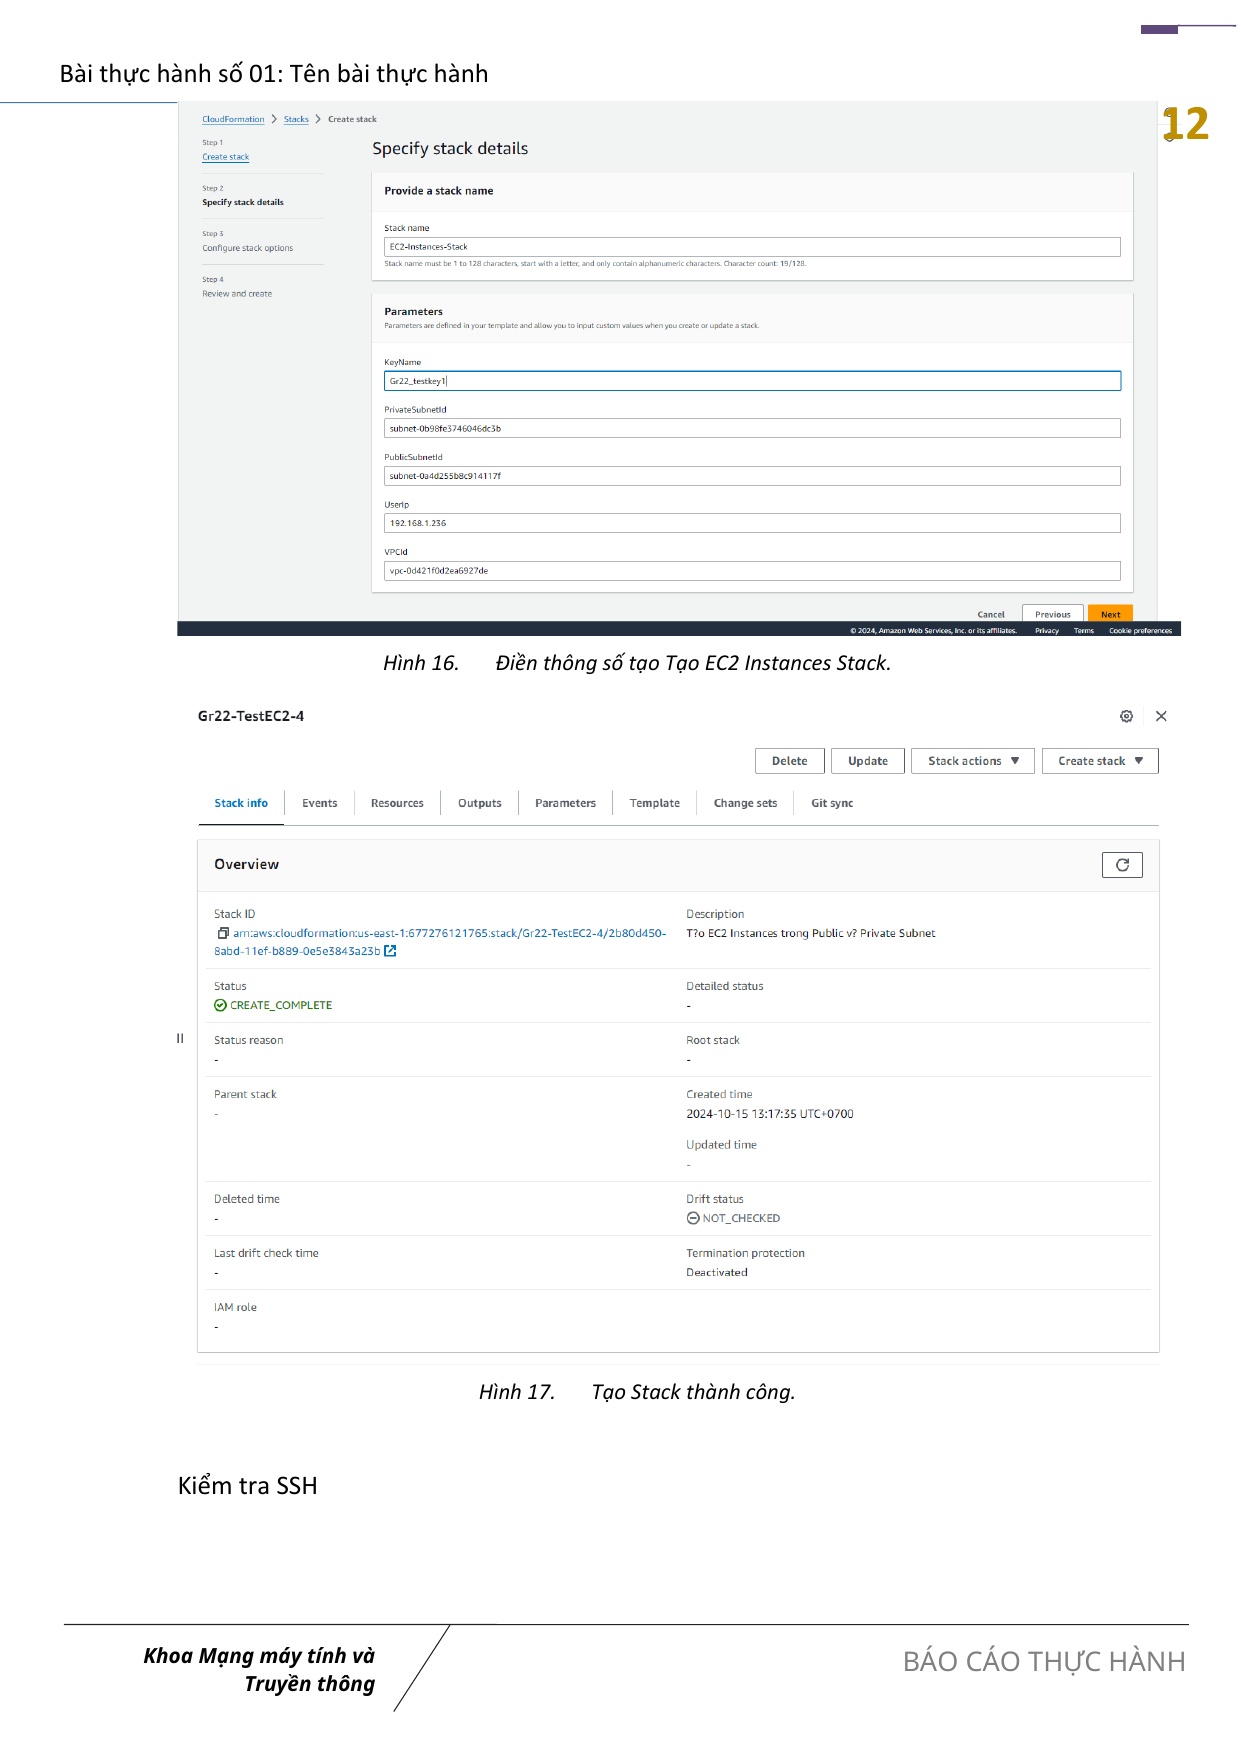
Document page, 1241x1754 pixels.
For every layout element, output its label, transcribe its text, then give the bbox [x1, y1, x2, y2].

picture [177, 694, 1182, 1365]
text Kiểm tra SSH [118, 1468, 1122, 1502]
text Điền thông số tạo Tạo EC2 Instances Stack. [156, 648, 1122, 676]
picture [177, 101, 1182, 636]
text Tạo Stack thành công. [156, 1377, 1122, 1405]
